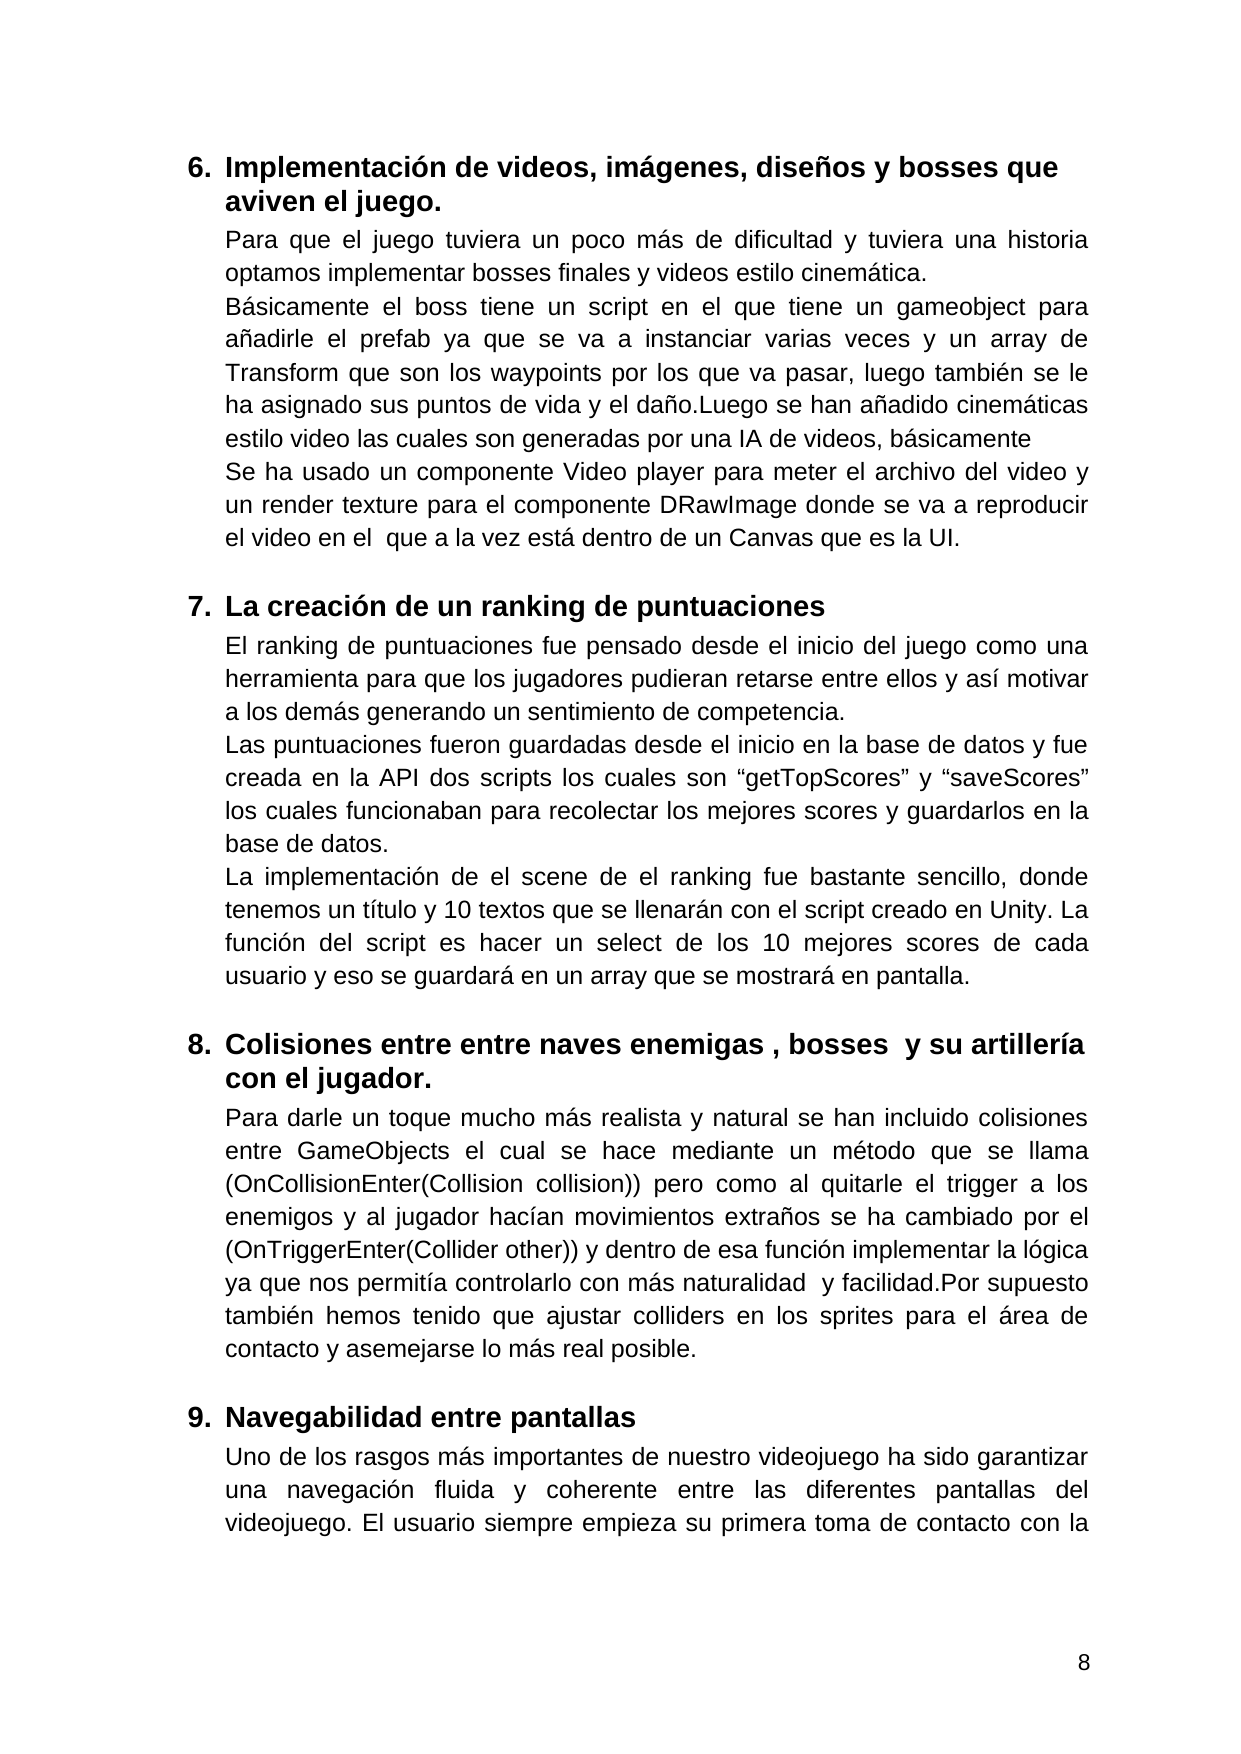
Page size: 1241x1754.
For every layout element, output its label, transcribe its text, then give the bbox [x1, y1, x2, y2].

text Para que el juego tuviera un poco más de dificultad y tuviera una historia optamos implementar bosses finales y videos estilo cinemática. [225, 225, 1090, 287]
text La implementación de el scene de el ranking fue bastante sencillo, donde tenemos un título y 10 textos que se llenarán con el script creado en Unity. La función del script es hacer un select de los 10 mejores scores de cada usuario y eso se guardará en un array que se mostrará en pantalla. [225, 862, 1090, 990]
text Para darle un toque mucho más realista y natural se han incluido colisiones entre GameObjects el cual se hace mediante un método que se llama (OnCollisionEnter(Collision collision)) pero como al quitarle el trigger a los enemigos y al jugador hacían movimientos extraños se ha cambiado por el (OnTriggerEnter(Collider other)) y dentro de esa función implementar la lógica ya que nos permitía controlarlo con más naturalidad y facilidad.Por supuesto también hemos tenido que ajustar colliders en los sprites para el área de contacto y asemejarse lo más real posible. [225, 1103, 1090, 1363]
subtitle Implementación de videos, imágenes, diseños y bosses que aviven el juego. [187, 150, 1090, 217]
subtitle La creación de un ranking de puntuaciones [187, 589, 1090, 622]
text El ranking de puntuaciones fue pensado desde el inicio del juego como una herramienta para que los jugadores pudieran retarse entre ellos y así motivar a los demás generando un sentimiento de competencia. [225, 631, 1090, 726]
subtitle Navegabilidad entre pantallas [187, 1400, 1090, 1434]
text Se ha usado un componente Video player para meter el archivo del video y un render texture para el componente DRawImage donde se va a reproducir el video en el que a la vez está dentro de un Canvas que es la UI. [225, 457, 1090, 551]
text Básicamente el boss tiene un script en el que tiene un gameobject para añadirle el prefab ya que se va a instanciar varias veces y un array de Transform que son los waypoints por los que va pasar, luego también se le ha asignado sus puntos de vida y el daño.Luego se han añadido cinemáticas estilo video las cuales son generadas por una IA de videos, básicamente [225, 291, 1090, 452]
subtitle Colisiones entre entre naves enemigas , bosses y su artillería con el jugador. [187, 1027, 1090, 1094]
text Las puntuaciones fueron guardadas desde el inicio en la base de datos y fue creada en la API dos scripts los cuales son “getTopScores” y “saveScores” los cuales funcionaban para recolectar los mejores scores y guardarlos en la base de datos. [225, 730, 1090, 858]
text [225, 1442, 1090, 1537]
